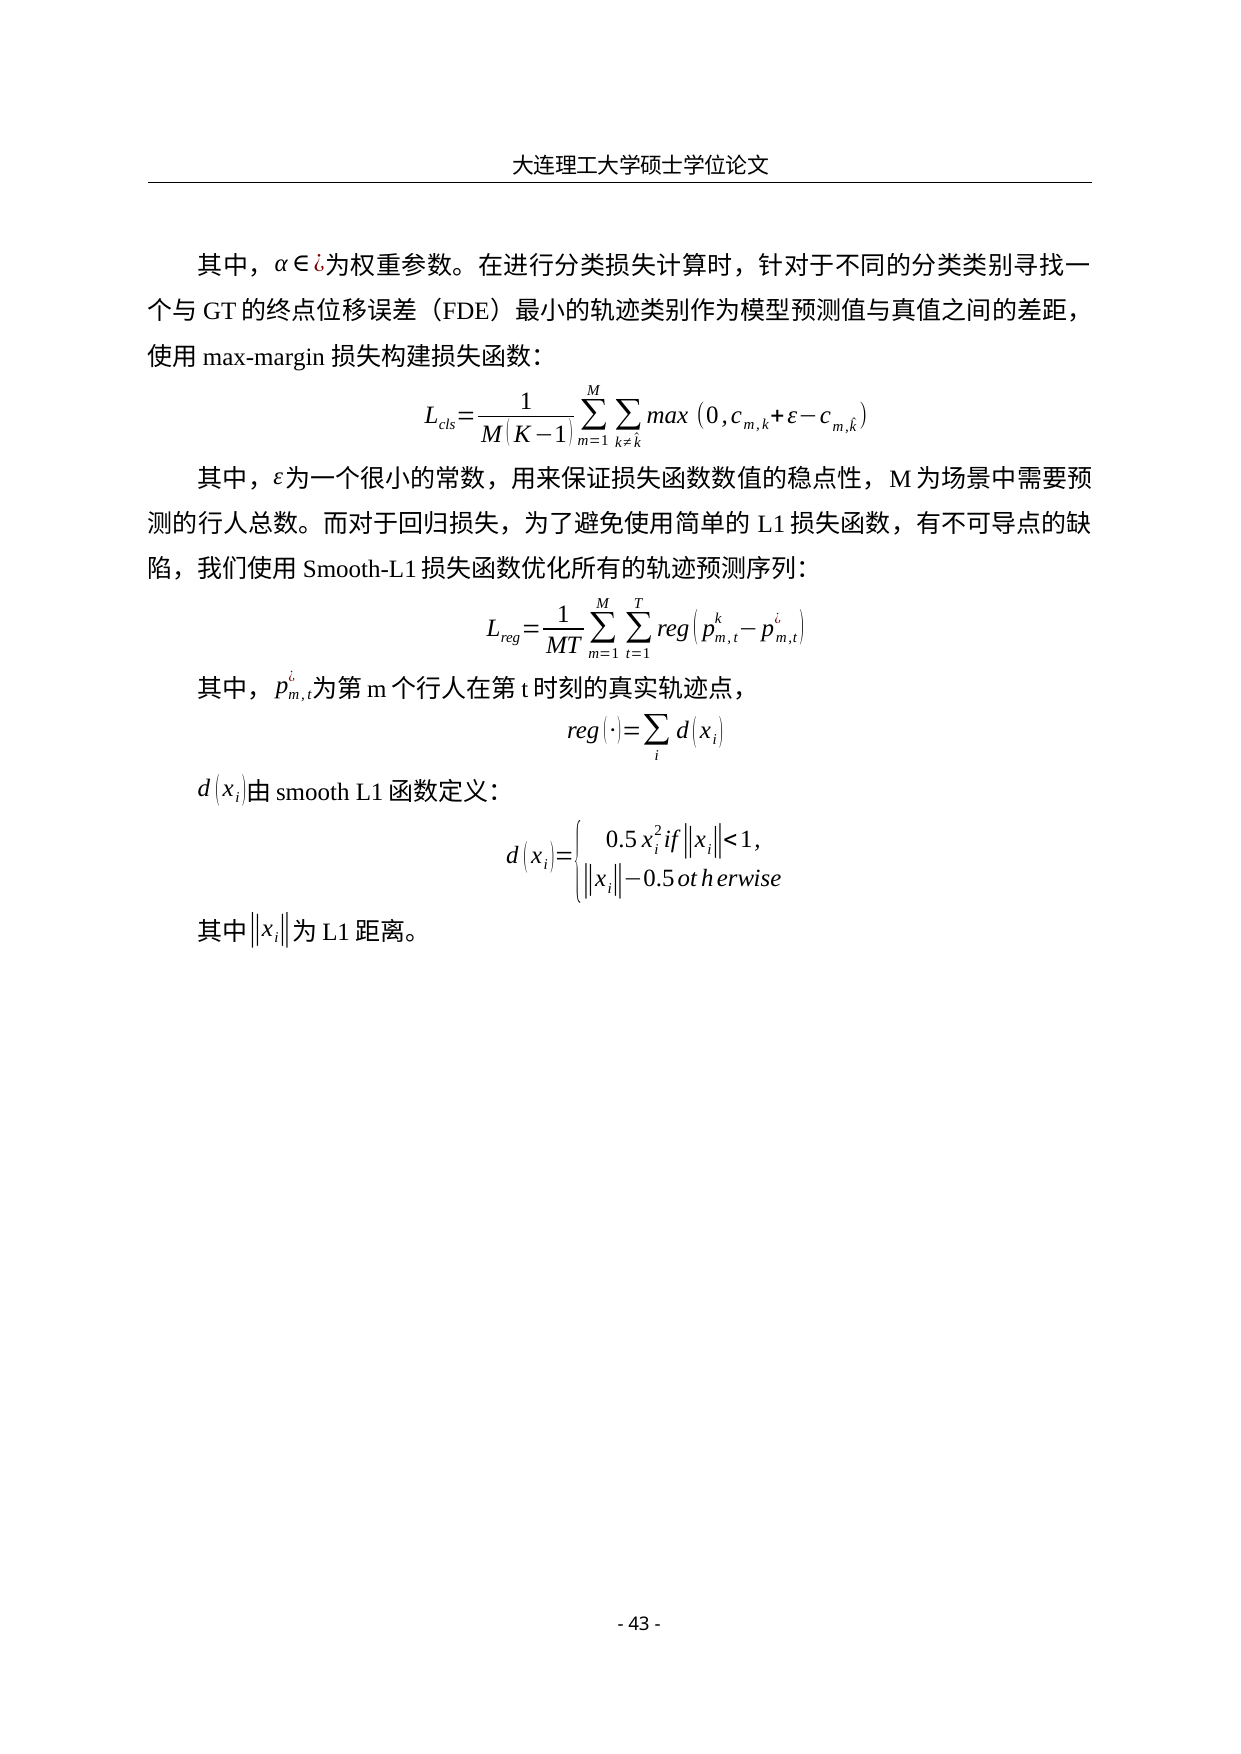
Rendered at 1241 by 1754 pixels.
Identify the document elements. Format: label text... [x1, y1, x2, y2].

text 其中，为权重参数。在进行分类损失计算时，针对于不同的分类类别寻找一个与GT的终点位移误差（FDE）最小的轨迹类别作为模型预测值与真值之间的差距，使用max-margin 损失构建损失函数： [148, 246, 1092, 372]
text 其中，为一个很小的常数，用来保证损失函数数值的稳点性，M为场景中需要预测的行人总数。而对于回归损失，为了避免使用简单的L1损失函数，有不可导点的缺陷，我们使用Smooth-L1损失函数优化所有的轨迹预测序列： [148, 458, 1092, 585]
text 由smooth L1函数定义： [148, 772, 1092, 809]
text 其中，为第m个行人在第t时刻的真实轨迹点， [148, 668, 1092, 705]
text 其中为L1距离。 [148, 911, 1092, 949]
